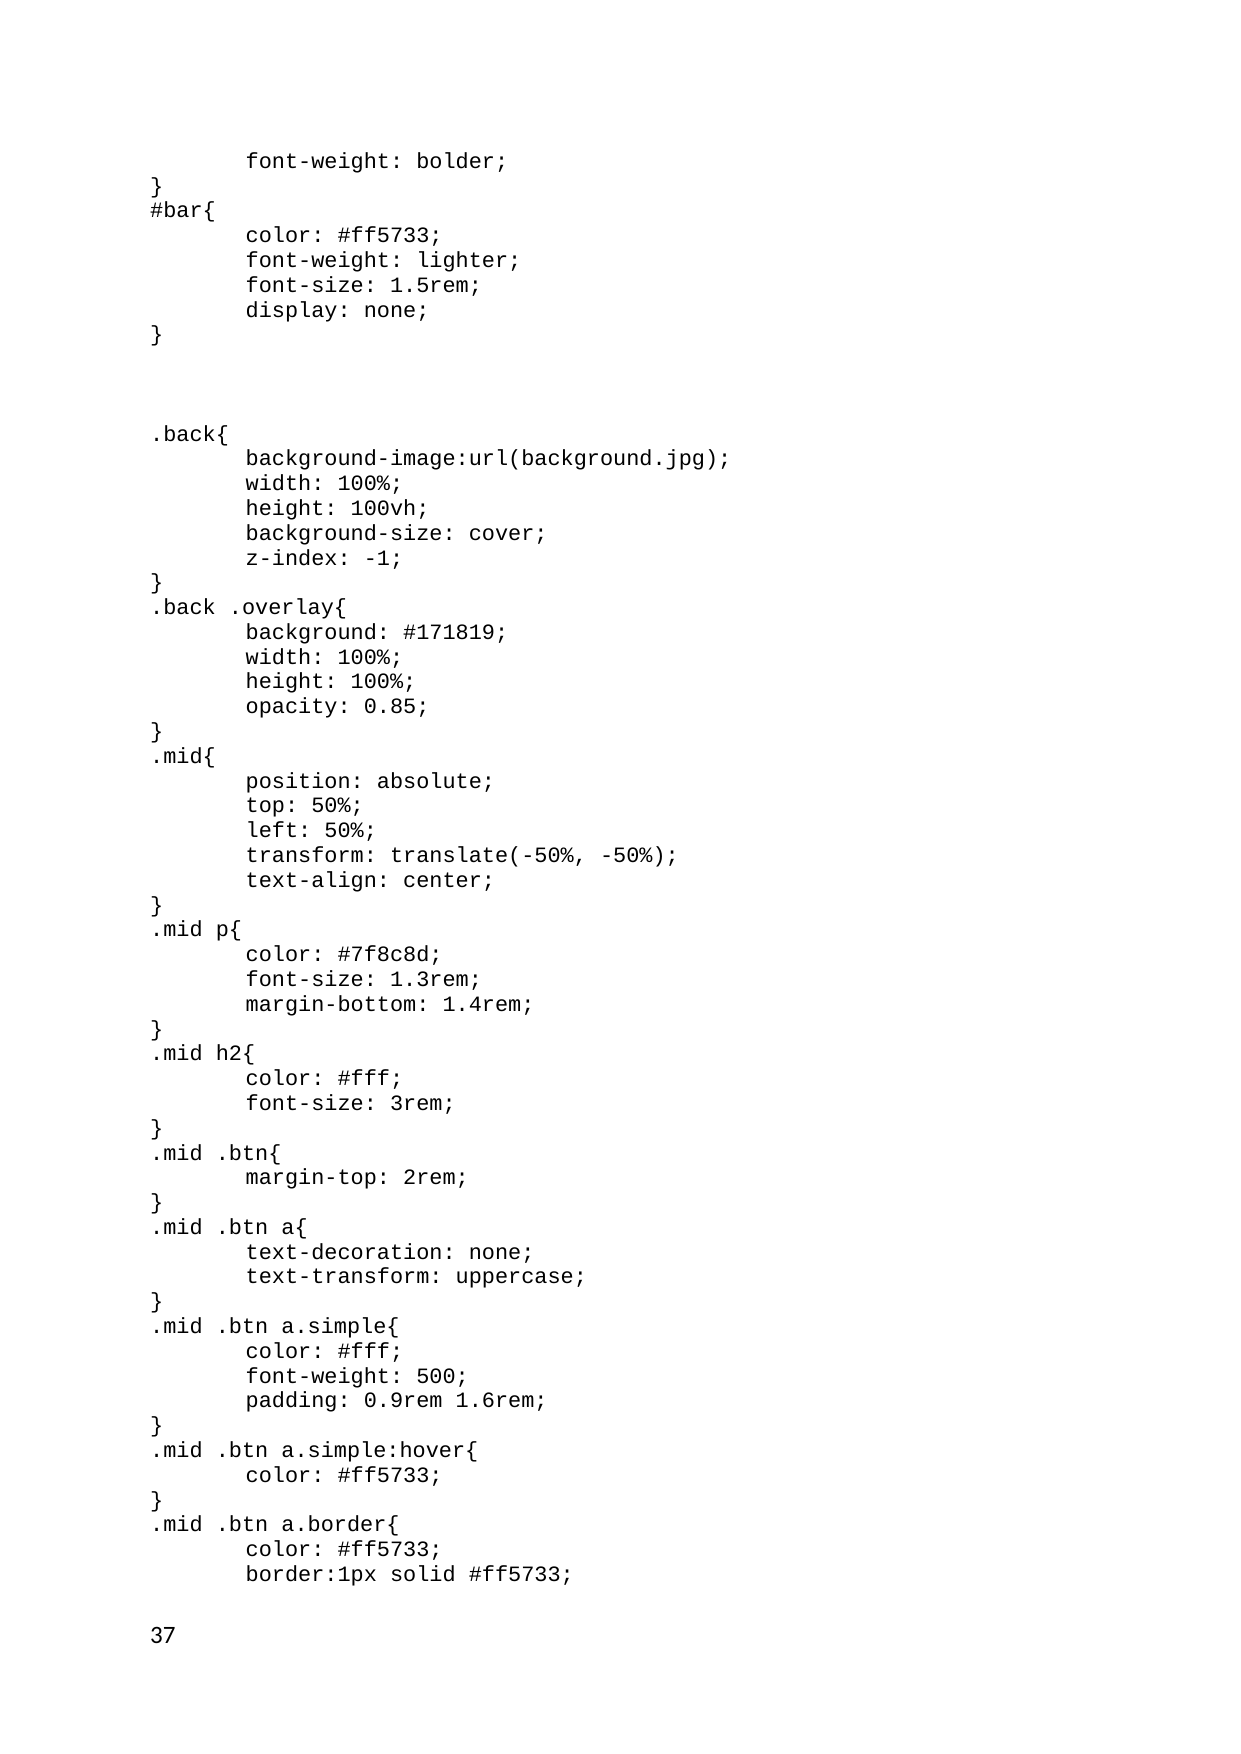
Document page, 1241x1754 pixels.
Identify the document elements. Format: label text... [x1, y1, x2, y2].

text width: 100%; [150, 646, 1090, 671]
text text-align: center; [150, 869, 1090, 894]
text color: #7f8c8d; [150, 943, 1090, 968]
text } [150, 1018, 1090, 1042]
text .back .overlay{ [150, 596, 1090, 621]
text font-weight: bolder; [150, 150, 1090, 175]
text .mid .btn a.border{ [150, 1513, 1090, 1538]
text top: 50%; [150, 794, 1090, 819]
text font-size: 3rem; [150, 1092, 1090, 1117]
text margin-top: 2rem; [150, 1166, 1090, 1191]
text .mid p{ [150, 918, 1090, 943]
text border:1px solid #ff5733; [150, 1563, 1090, 1588]
text color: #ff5733; [150, 224, 1090, 249]
text } [150, 1191, 1090, 1216]
text #bar{ [150, 199, 1090, 224]
text color: #ff5733; [150, 1464, 1090, 1489]
text color: #fff; [150, 1067, 1090, 1092]
text .mid .btn{ [150, 1142, 1090, 1166]
text text-decoration: none; [150, 1241, 1090, 1266]
text z-index: -1; [150, 547, 1090, 571]
text font-size: 1.5rem; [150, 274, 1090, 299]
text height: 100vh; [150, 497, 1090, 522]
text width: 100%; [150, 472, 1090, 497]
text margin-bottom: 1.4rem; [150, 993, 1090, 1018]
text .back{ [150, 423, 1090, 447]
text display: none; [150, 299, 1090, 323]
text } [150, 894, 1090, 918]
text background-image:url(background.jpg); [150, 447, 1090, 472]
text .mid .btn a.simple:hover{ [150, 1439, 1090, 1464]
text } [150, 175, 1090, 199]
text } [150, 720, 1090, 745]
text font-weight: 500; [150, 1365, 1090, 1389]
text opacity: 0.85; [150, 695, 1090, 720]
text text-transform: uppercase; [150, 1266, 1090, 1290]
text } [150, 1117, 1090, 1142]
text padding: 0.9rem 1.6rem; [150, 1389, 1090, 1414]
text font-weight: lighter; [150, 249, 1090, 274]
text transform: translate(-50%, -50%); [150, 844, 1090, 869]
text .mid .btn a.simple{ [150, 1315, 1090, 1340]
text background: #171819; [150, 621, 1090, 646]
text } [150, 1414, 1090, 1439]
text } [150, 323, 1090, 348]
text } [150, 1489, 1090, 1513]
text color: #ff5733; [150, 1538, 1090, 1563]
text font-size: 1.3rem; [150, 968, 1090, 993]
text background-size: cover; [150, 522, 1090, 547]
text } [150, 571, 1090, 596]
text left: 50%; [150, 819, 1090, 844]
text } [150, 1290, 1090, 1315]
text .mid .btn a{ [150, 1216, 1090, 1241]
text height: 100%; [150, 671, 1090, 695]
text .mid h2{ [150, 1042, 1090, 1067]
text color: #fff; [150, 1340, 1090, 1365]
text position: absolute; [150, 770, 1090, 794]
text .mid{ [150, 745, 1090, 770]
